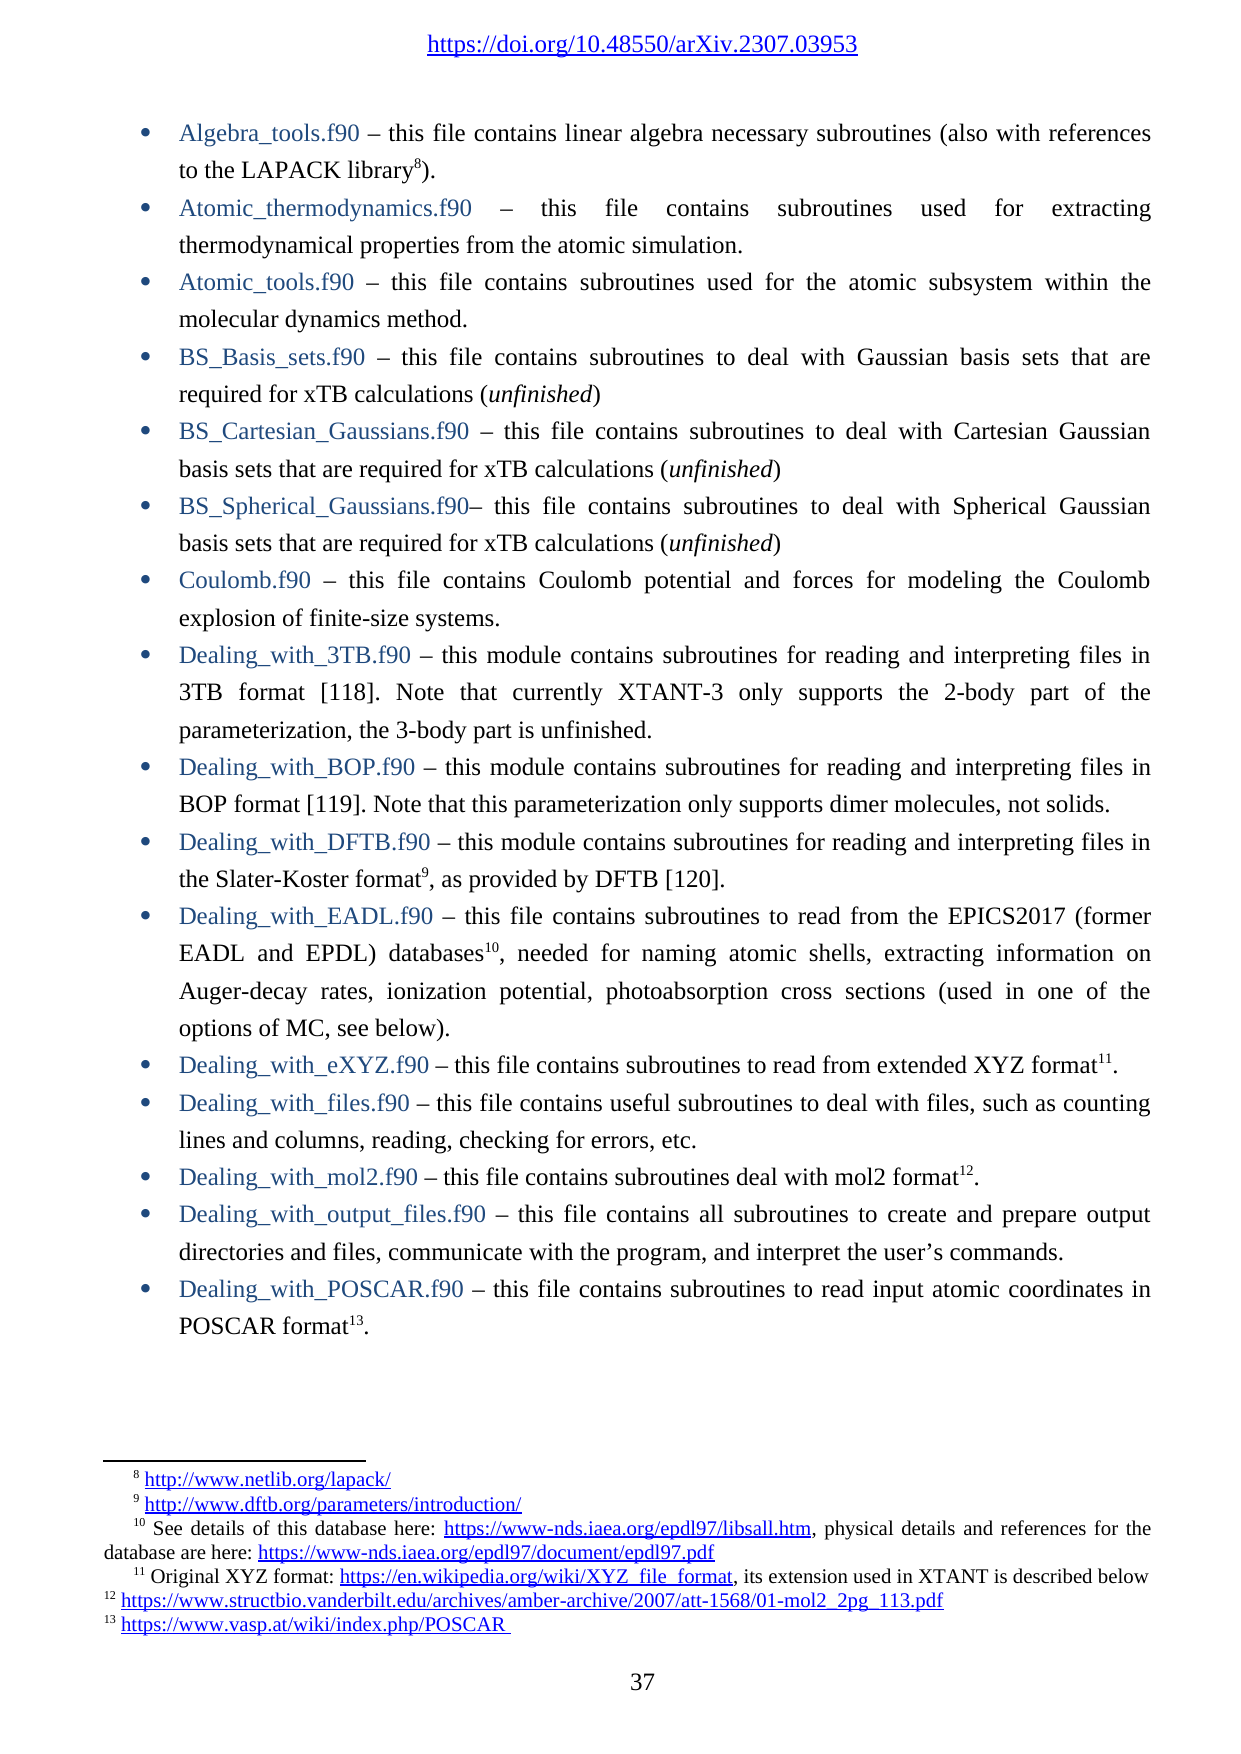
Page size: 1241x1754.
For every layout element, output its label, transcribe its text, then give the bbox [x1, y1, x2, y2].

list Dealing_with_POSCAR.f90 – this file contains subroutines to read input atomic coordinates in POSCAR format. [141, 1274, 1152, 1340]
list Dealing_with_BOP.f90 – this module contains subroutines for reading and interpreting files in BOP format [119]. Note that this parameterization only supports dimer molecules, not solids. [141, 752, 1152, 818]
list BS_Basis_sets.f90 – this file contains subroutines to deal with Gaussian basis sets that are required for xTB calculations (unfinished) [141, 342, 1152, 408]
list Coulomb.f90 – this file contains Coulomb potential and forces for modeling the Coulomb explosion of finite-size systems. [141, 566, 1152, 632]
list Dealing_with_EADL.f90 – this file contains subroutines to read from the EPICS2017 (former EADL and EPDL) databases, needed for naming atomic shells, extracting information on Auger-decay rates, ionization potential, photoabsorption cross sections (used in one of the options of MC, see below). [141, 901, 1152, 1042]
list BS_Spherical_Gaussians.f90– this file contains subroutines to deal with Spherical Gaussian basis sets that are required for xTB calculations (unfinished) [141, 491, 1152, 557]
list Dealing_with_output_files.f90 – this file contains all subroutines to create and prepare output directories and files, communicate with the program, and interpret the user’s commands. [141, 1199, 1152, 1266]
list Atomic_tools.f90 – this file contains subroutines used for the atomic subsystem within the molecular dynamics method. [141, 267, 1152, 333]
list Dealing_with_3TB.f90 – this module contains subroutines for reading and interpreting files in 3TB format [118]. Note that currently XTANT-3 only supports the 2-body part of the parameterization, the 3-body part is unfinished. [141, 640, 1152, 743]
list BS_Cartesian_Gaussians.f90 – this file contains subroutines to deal with Cartesian Gaussian basis sets that are required for xTB calculations (unfinished) [141, 416, 1152, 482]
list Dealing_with_mol2.f90 – this file contains subroutines deal with mol2 format. [141, 1162, 1152, 1191]
list Dealing_with_eXYZ.f90 – this file contains subroutines to read from extended XYZ format. [141, 1050, 1152, 1079]
list Dealing_with_files.f90 – this file contains useful subroutines to deal with files, such as counting lines and columns, reading, checking for errors, etc. [141, 1088, 1152, 1154]
list Algebra_tools.f90 – this file contains linear algebra necessary subroutines (also with references to the LAPACK library). [141, 118, 1152, 184]
list Atomic_thermodynamics.f90 – this file contains subroutines used for extracting thermodynamical properties from the atomic simulation. [141, 193, 1152, 259]
list Dealing_with_DFTB.f90 – this module contains subroutines for reading and interpreting files in the Slater-Koster format, as provided by DFTB [120]. [141, 827, 1152, 893]
